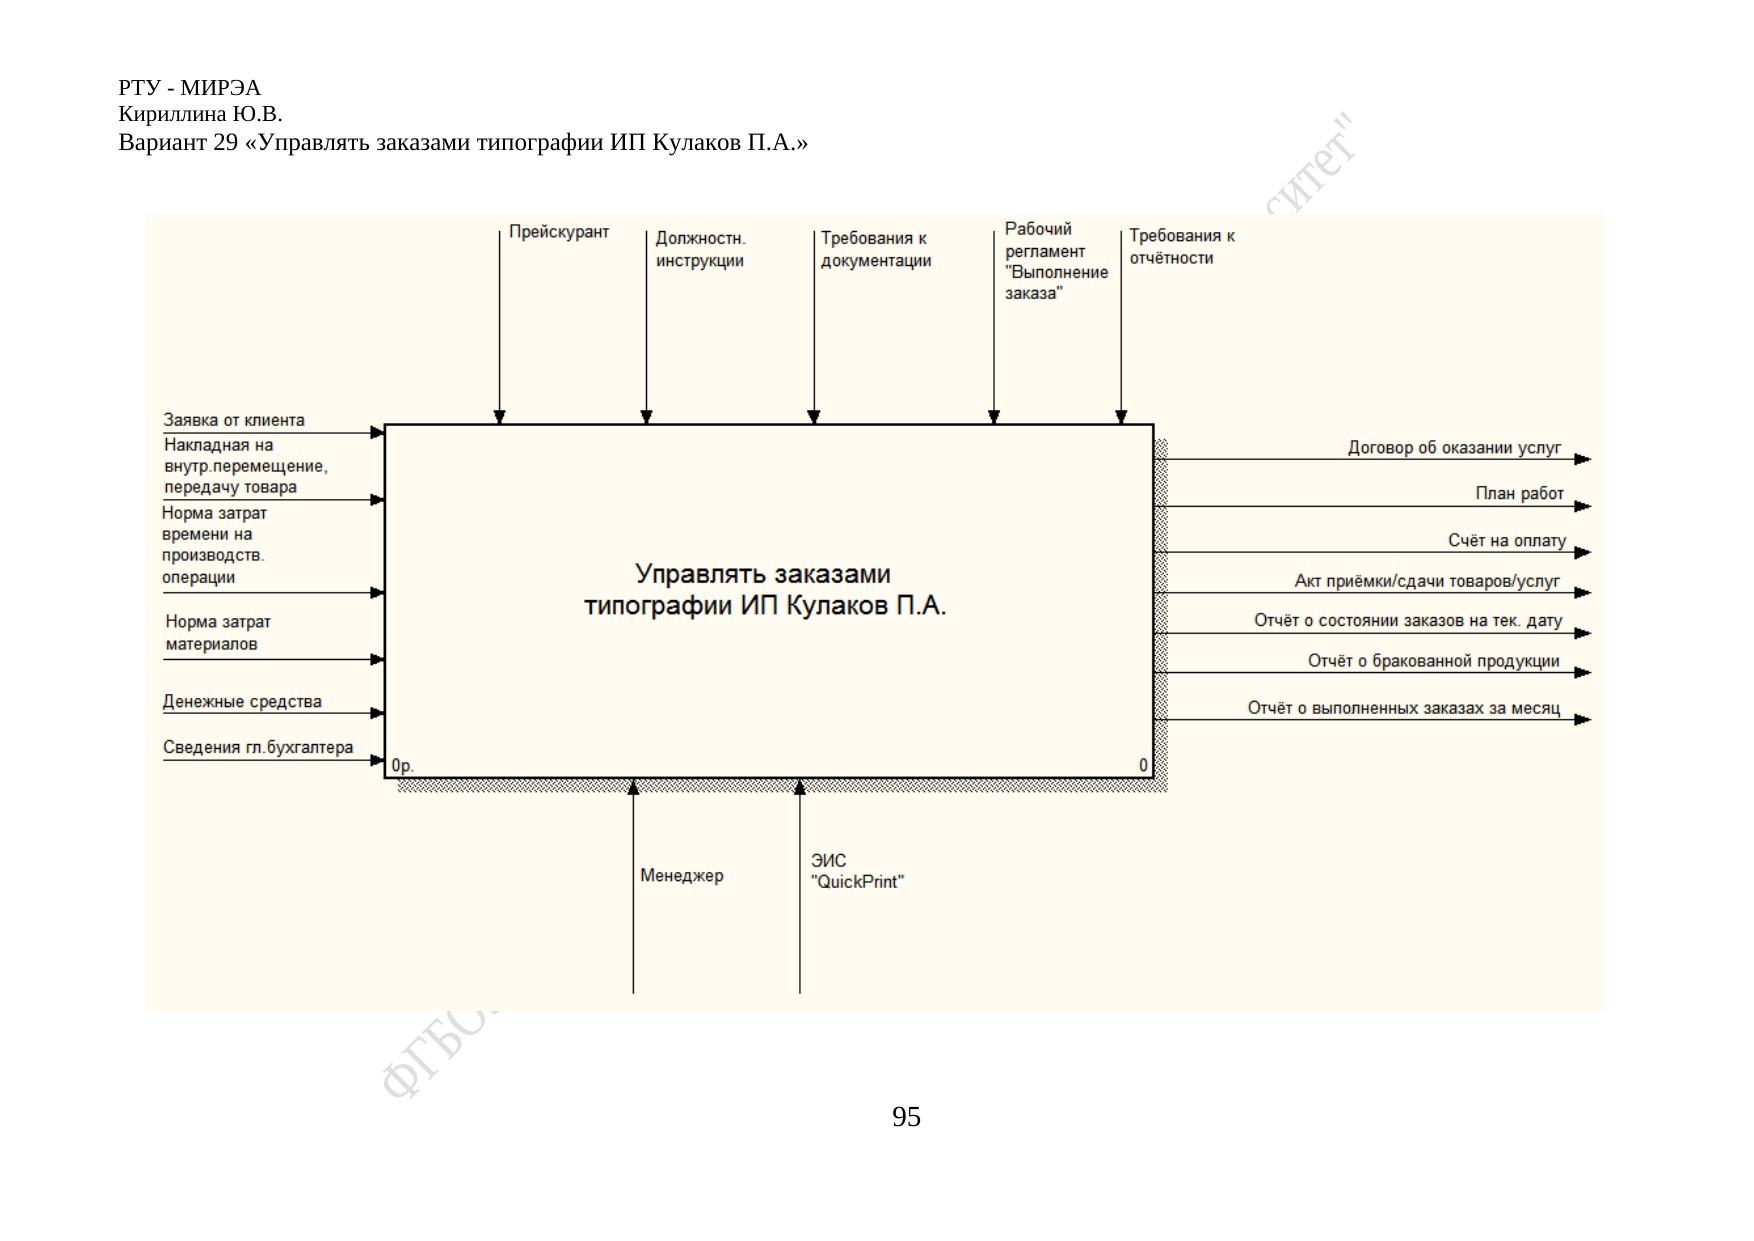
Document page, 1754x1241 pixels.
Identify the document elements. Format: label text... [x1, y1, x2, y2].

picture [145, 214, 1605, 1011]
text Вариант 29 «Управлять заказами типографии ИП Кулаков П.А.» [118, 127, 1636, 155]
